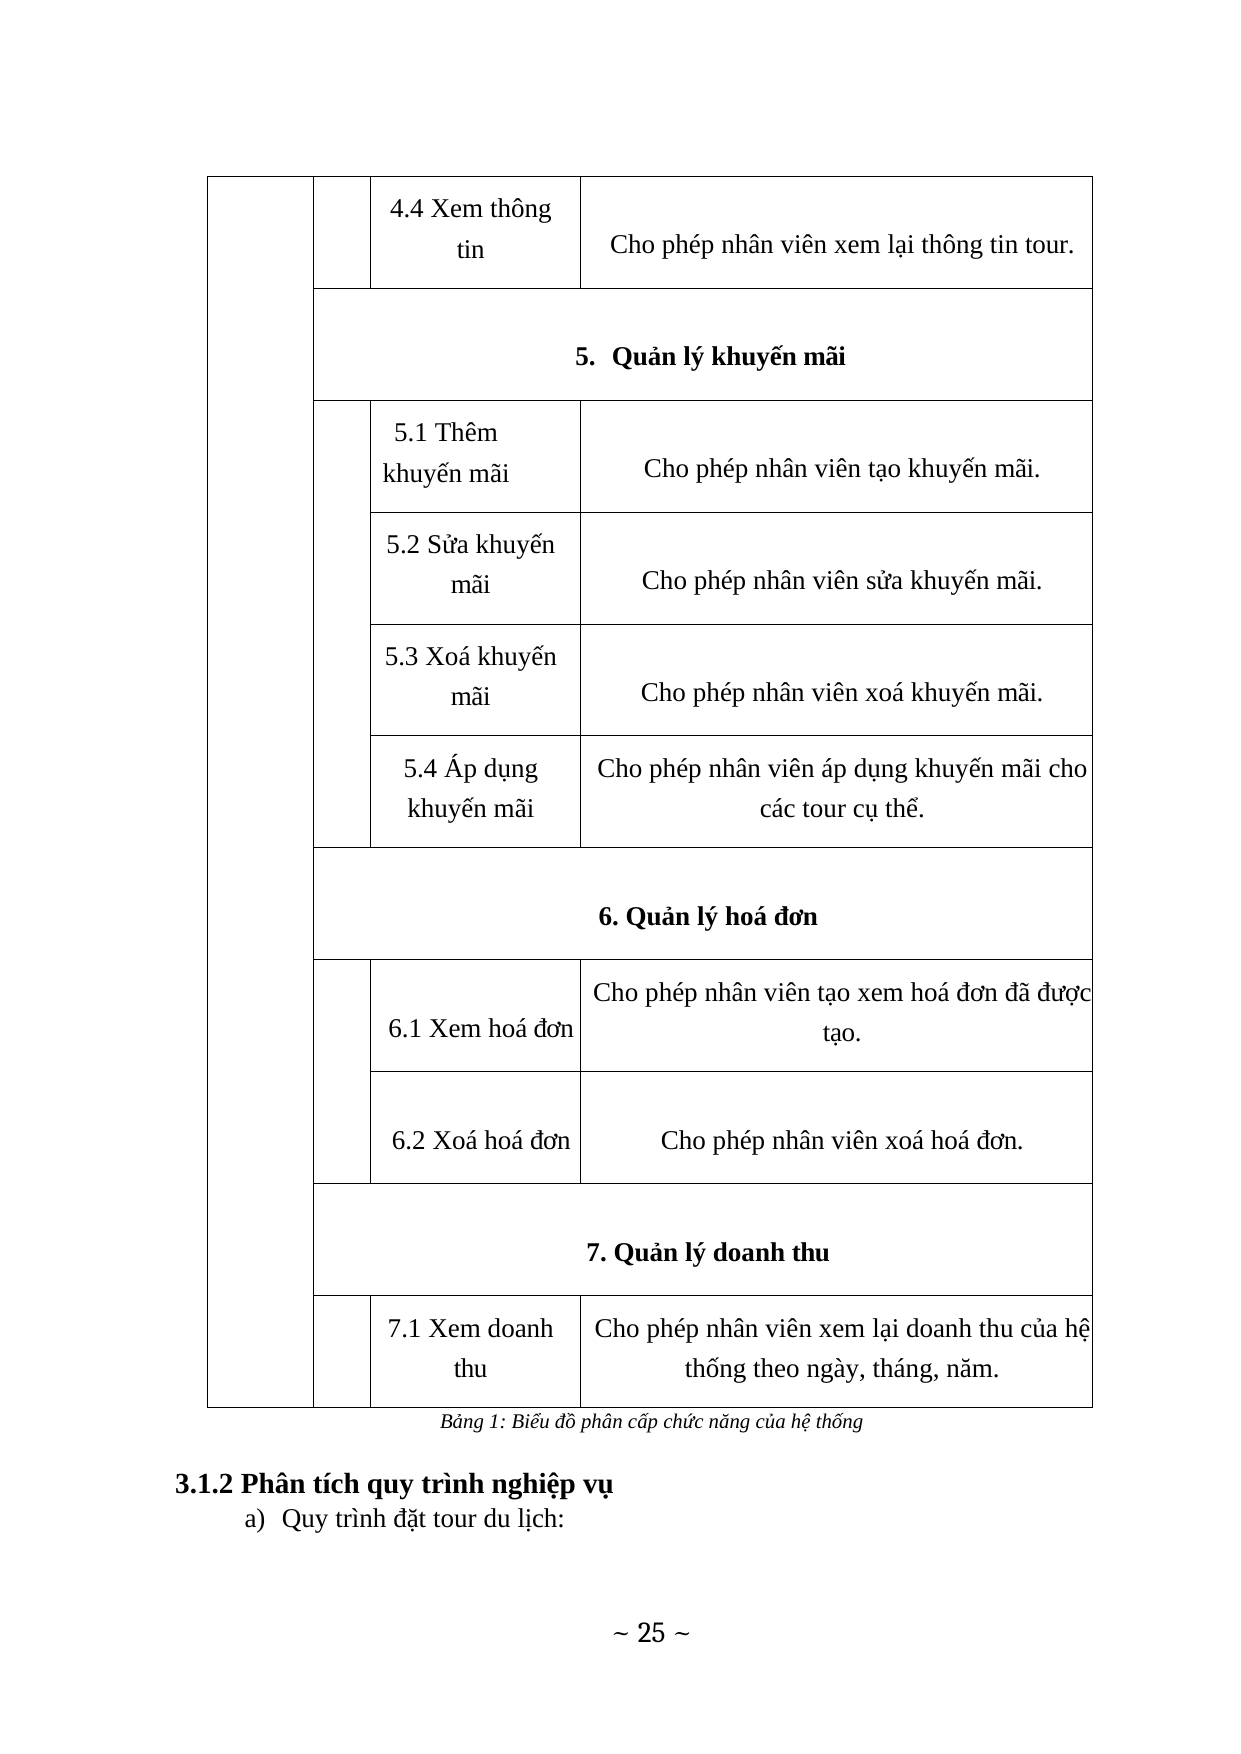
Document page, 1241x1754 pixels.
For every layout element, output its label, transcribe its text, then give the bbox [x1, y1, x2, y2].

table_cell [314, 401, 370, 847]
table_cell 5.2 Sửa khuyến mãi [371, 513, 580, 623]
table_cell 6.1 Xem hoá đơn [371, 960, 580, 1071]
table_header [208, 177, 313, 1407]
table_cell 5.4 Áp dụng khuyến mãi [371, 736, 580, 847]
table_cell 5. Quản lý khuyến mãi [314, 289, 1092, 399]
table_cell 6.2 Xoá hoá đơn [371, 1072, 580, 1183]
table_cell 7. Quản lý doanh thu [314, 1184, 1092, 1295]
table_cell Cho phép nhân viên xoá hoá đơn. [581, 1072, 1092, 1183]
table_cell 7.1 Xem doanh thu [371, 1296, 580, 1407]
table_cell Cho phép nhân viên áp dụng khuyến mãi cho các tour cụ thể. [581, 736, 1092, 847]
table_header Cho phép nhân viên xem lại thông tin tour. [581, 177, 1092, 288]
table_header [314, 177, 370, 288]
table_cell [314, 960, 370, 1183]
list Quy trình đặt tour du lịch: [244, 1502, 1128, 1534]
text Bảng 1: Biểu đồ phân cấp chức năng của hệ thống [175, 1408, 1128, 1433]
table_cell Cho phép nhân viên xem lại doanh thu của hệ thống theo ngày, tháng, năm. [581, 1296, 1092, 1407]
table_cell [314, 1296, 370, 1407]
table_cell 5.3 Xoá khuyến mãi [371, 625, 580, 735]
table_cell 5.1 Thêm khuyến mãi [371, 401, 580, 512]
table_cell Cho phép nhân viên tạo xem hoá đơn đã được tạo. [581, 960, 1092, 1071]
table_cell Cho phép nhân viên xoá khuyến mãi. [581, 625, 1092, 735]
table_header 4.4 Xem thông tin [371, 177, 580, 288]
table_cell 6. Quản lý hoá đơn [314, 848, 1092, 959]
table_cell Cho phép nhân viên sửa khuyến mãi. [581, 513, 1092, 623]
table_cell Cho phép nhân viên tạo khuyến mãi. [581, 401, 1092, 512]
subtitle 3.1.2 Phân tích quy trình nghiệp vụ [175, 1467, 1128, 1500]
